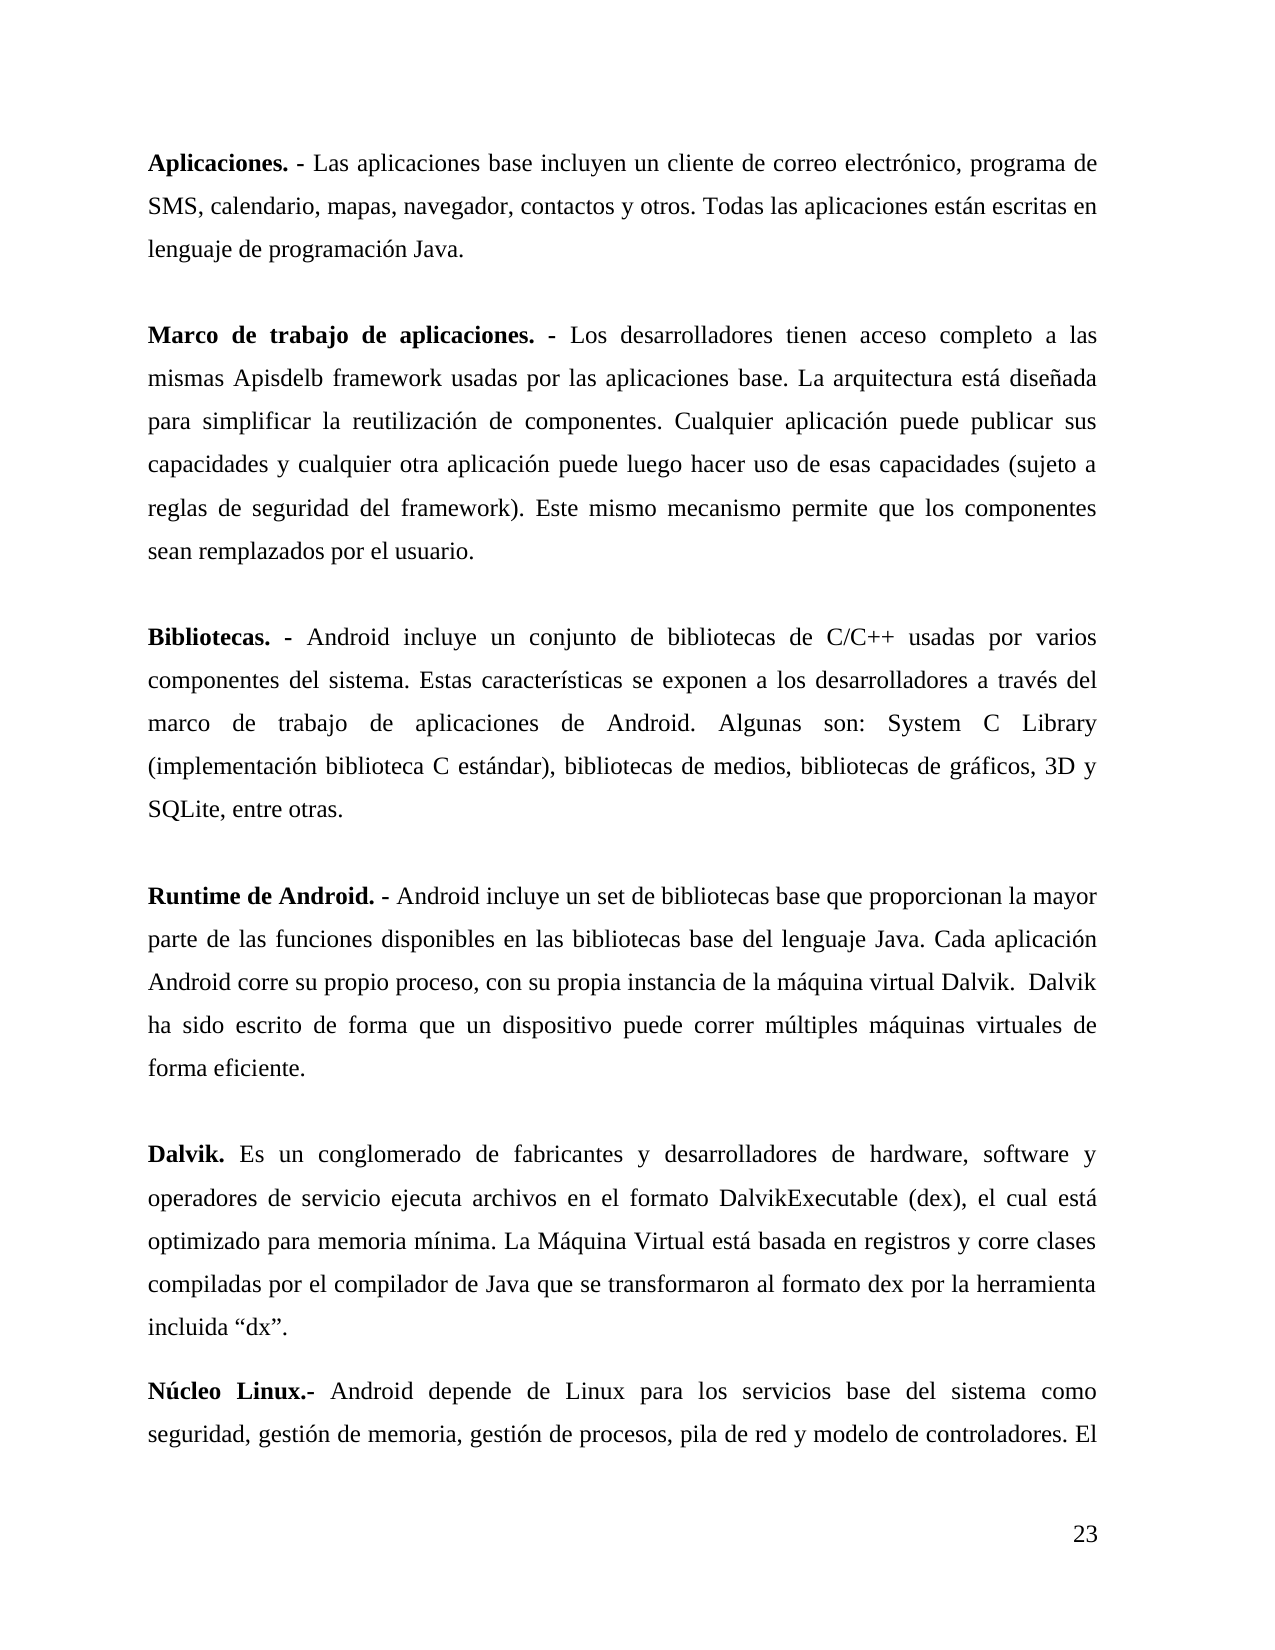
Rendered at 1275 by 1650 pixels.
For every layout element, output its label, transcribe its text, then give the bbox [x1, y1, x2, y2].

text Marco de trabajo de aplicaciones. - Los desarrolladores tienen acceso completo a las mismas Apisdelb framework usadas por las aplicaciones base. La arquitectura está diseñada para simplificar la reutilización de componentes. Cualquier aplicación puede publicar sus capacidades y cualquier otra aplicación puede luego hacer uso de esas capacidades (sujeto a reglas de seguridad del framework). Este mismo mecanismo permite que los componentes sean remplazados por el usuario. [148, 320, 1098, 564]
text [148, 1376, 1098, 1448]
text Bibliotecas. - Android incluye un conjunto de bibliotecas de C/C++ usadas por varios componentes del sistema. Estas características se exponen a los desarrolladores a través del marco de trabajo de aplicaciones de Android. Algunas son: System C Library (implementación biblioteca C estándar), bibliotecas de medios, bibliotecas de gráficos, 3D y SQLite, entre otras. [148, 622, 1098, 823]
text Aplicaciones. - Las aplicaciones base incluyen un cliente de correo electrónico, programa de SMS, calendario, mapas, navegador, contactos y otros. Todas las aplicaciones están escritas en lenguaje de programación Java. [148, 148, 1098, 263]
text Runtime de Android. - Android incluye un set de bibliotecas base que proporcionan la mayor parte de las funciones disponibles en las bibliotecas base del lenguaje Java. Cada aplicación Android corre su propio proceso, con su propia instancia de la máquina virtual Dalvik. Dalvik ha sido escrito de forma que un dispositivo puede correr múltiples máquinas virtuales de forma eficiente. [148, 881, 1098, 1082]
text Dalvik. Es un conglomerado de fabricantes y desarrolladores de hardware, software y operadores de servicio ejecuta archivos en el formato DalvikExecutable (dex), el cual está optimizado para memoria mínima. La Máquina Virtual está basada en registros y corre clases compiladas por el compilador de Java que se transformaron al formato dex por la herramienta incluida “dx”. [148, 1139, 1098, 1341]
